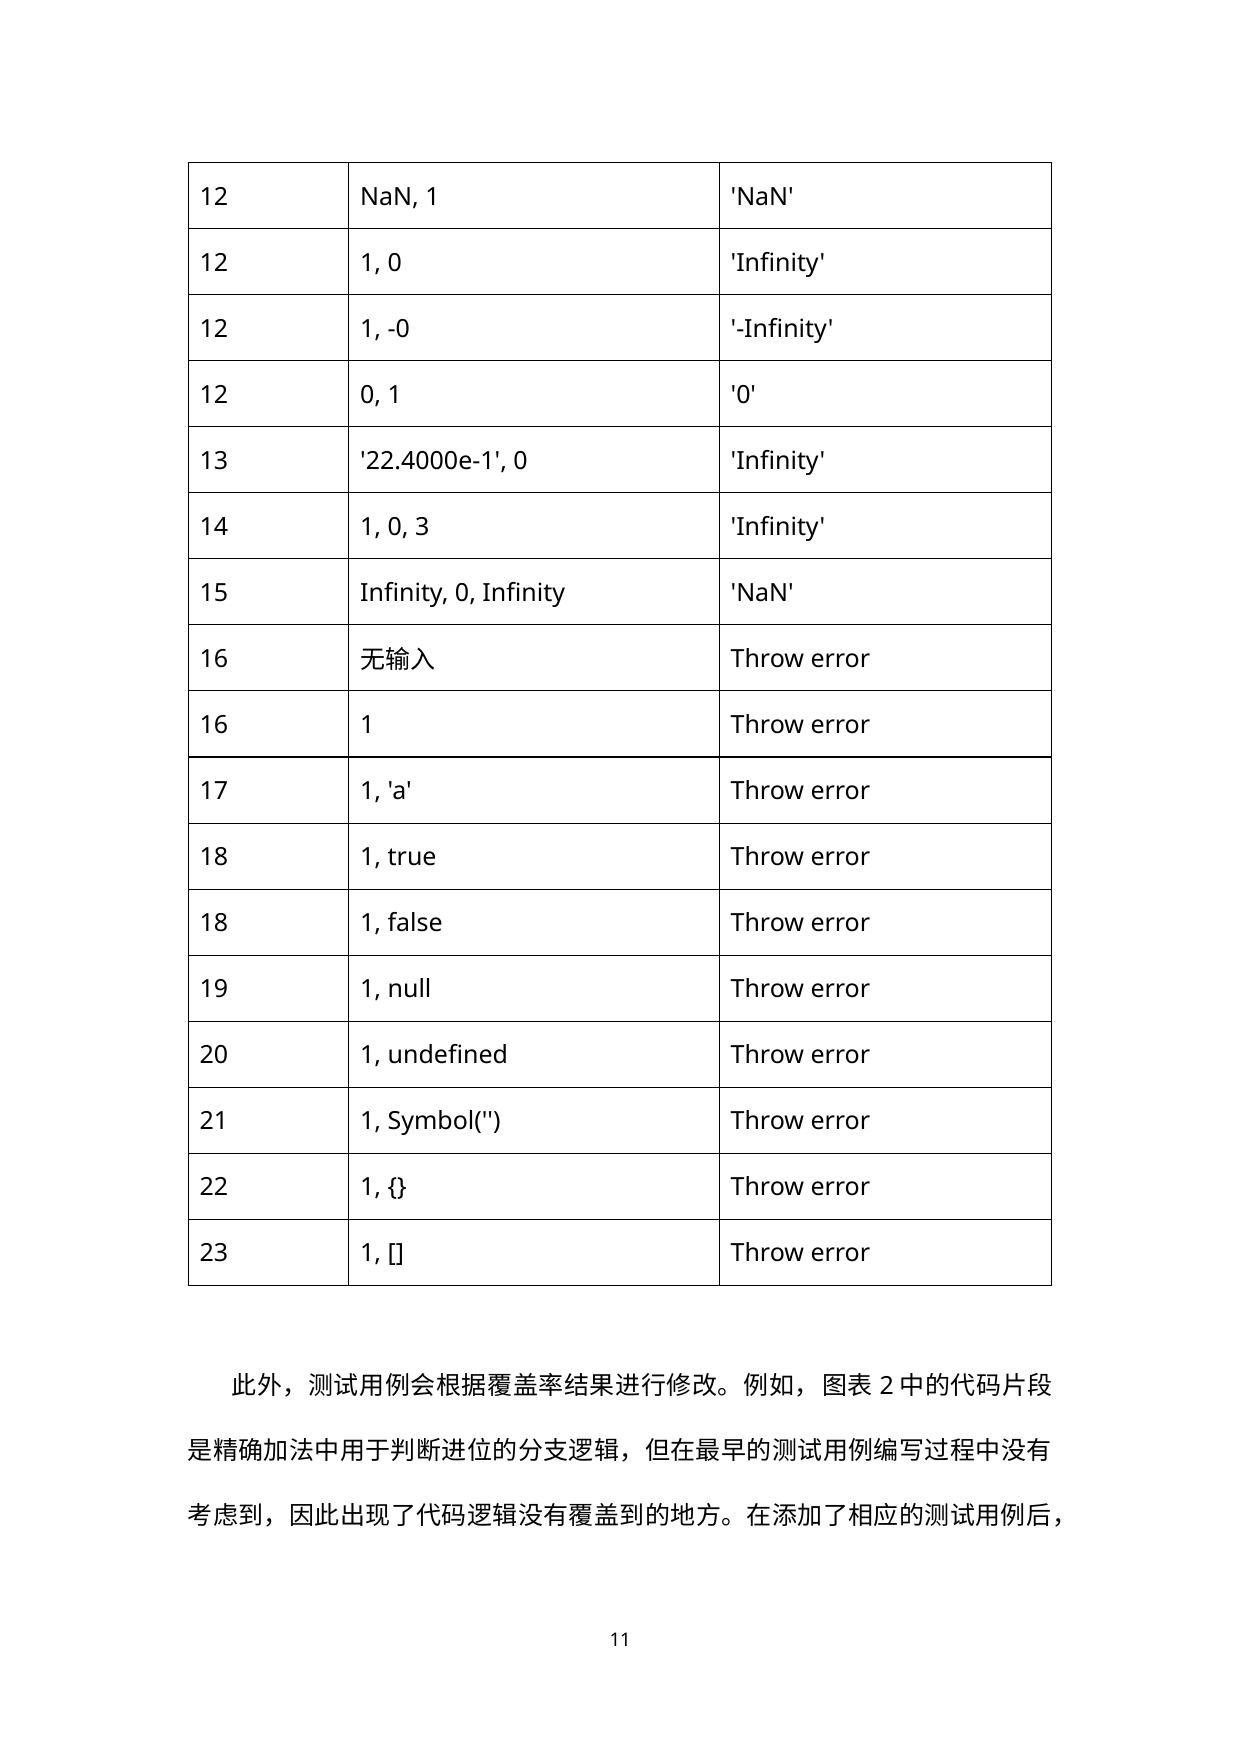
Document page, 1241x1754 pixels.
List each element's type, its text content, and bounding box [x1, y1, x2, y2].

table_cell 1, false [349, 890, 719, 954]
table_cell 13 [189, 427, 348, 492]
table_cell Throw error [720, 1022, 1051, 1087]
table_cell Throw error [720, 691, 1051, 756]
table_cell '-Infinity' [720, 295, 1051, 360]
table_cell 18 [189, 890, 348, 954]
table_cell Throw error [720, 824, 1051, 888]
table_cell 12 [189, 295, 348, 360]
table_cell 1 [349, 691, 719, 756]
table_cell 1, -0 [349, 295, 719, 360]
table_cell Infinity, 0, Infinity [349, 559, 719, 624]
table_cell 16 [189, 625, 348, 690]
table_cell Throw error [720, 1088, 1051, 1153]
table_cell 20 [189, 1022, 348, 1087]
table_cell 无输入 [349, 625, 719, 690]
table_cell 'Infinity' [720, 229, 1051, 294]
table_cell 1, undefined [349, 1022, 719, 1087]
table_cell 'NaN' [720, 163, 1051, 228]
table_cell 'Infinity' [720, 493, 1051, 558]
table_cell 18 [189, 824, 348, 888]
table_cell Throw error [720, 625, 1051, 690]
table_cell 19 [189, 956, 348, 1021]
table_cell Throw error [720, 956, 1051, 1021]
table_cell 12 [189, 163, 348, 228]
table_cell 22 [189, 1154, 348, 1219]
table_cell '22.4000e-1', 0 [349, 427, 719, 492]
table_cell 'Infinity' [720, 427, 1051, 492]
table_cell 15 [189, 559, 348, 624]
table_cell 1, [] [349, 1220, 719, 1285]
table_cell 'NaN' [720, 559, 1051, 624]
table_cell 14 [189, 493, 348, 558]
table_cell Throw error [720, 758, 1051, 822]
table_cell 0, 1 [349, 361, 719, 426]
table_cell NaN, 1 [349, 163, 719, 228]
table_cell Throw error [720, 1154, 1051, 1219]
table_cell 17 [189, 758, 348, 822]
table_cell 1, {} [349, 1154, 719, 1219]
table_cell 1, 'a' [349, 758, 719, 822]
table_cell 1, true [349, 824, 719, 888]
table_cell 23 [189, 1220, 348, 1285]
table_cell '0' [720, 361, 1051, 426]
table_cell 1, null [349, 956, 719, 1021]
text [187, 1351, 1053, 1546]
table_cell 1, 0, 3 [349, 493, 719, 558]
table_cell 16 [189, 691, 348, 756]
table_cell 1, Symbol('') [349, 1088, 719, 1153]
table_cell Throw error [720, 890, 1051, 954]
table_cell 21 [189, 1088, 348, 1153]
table_cell 1, 0 [349, 229, 719, 294]
table_cell 12 [189, 229, 348, 294]
table_cell 12 [189, 361, 348, 426]
table_cell Throw error [720, 1220, 1051, 1285]
